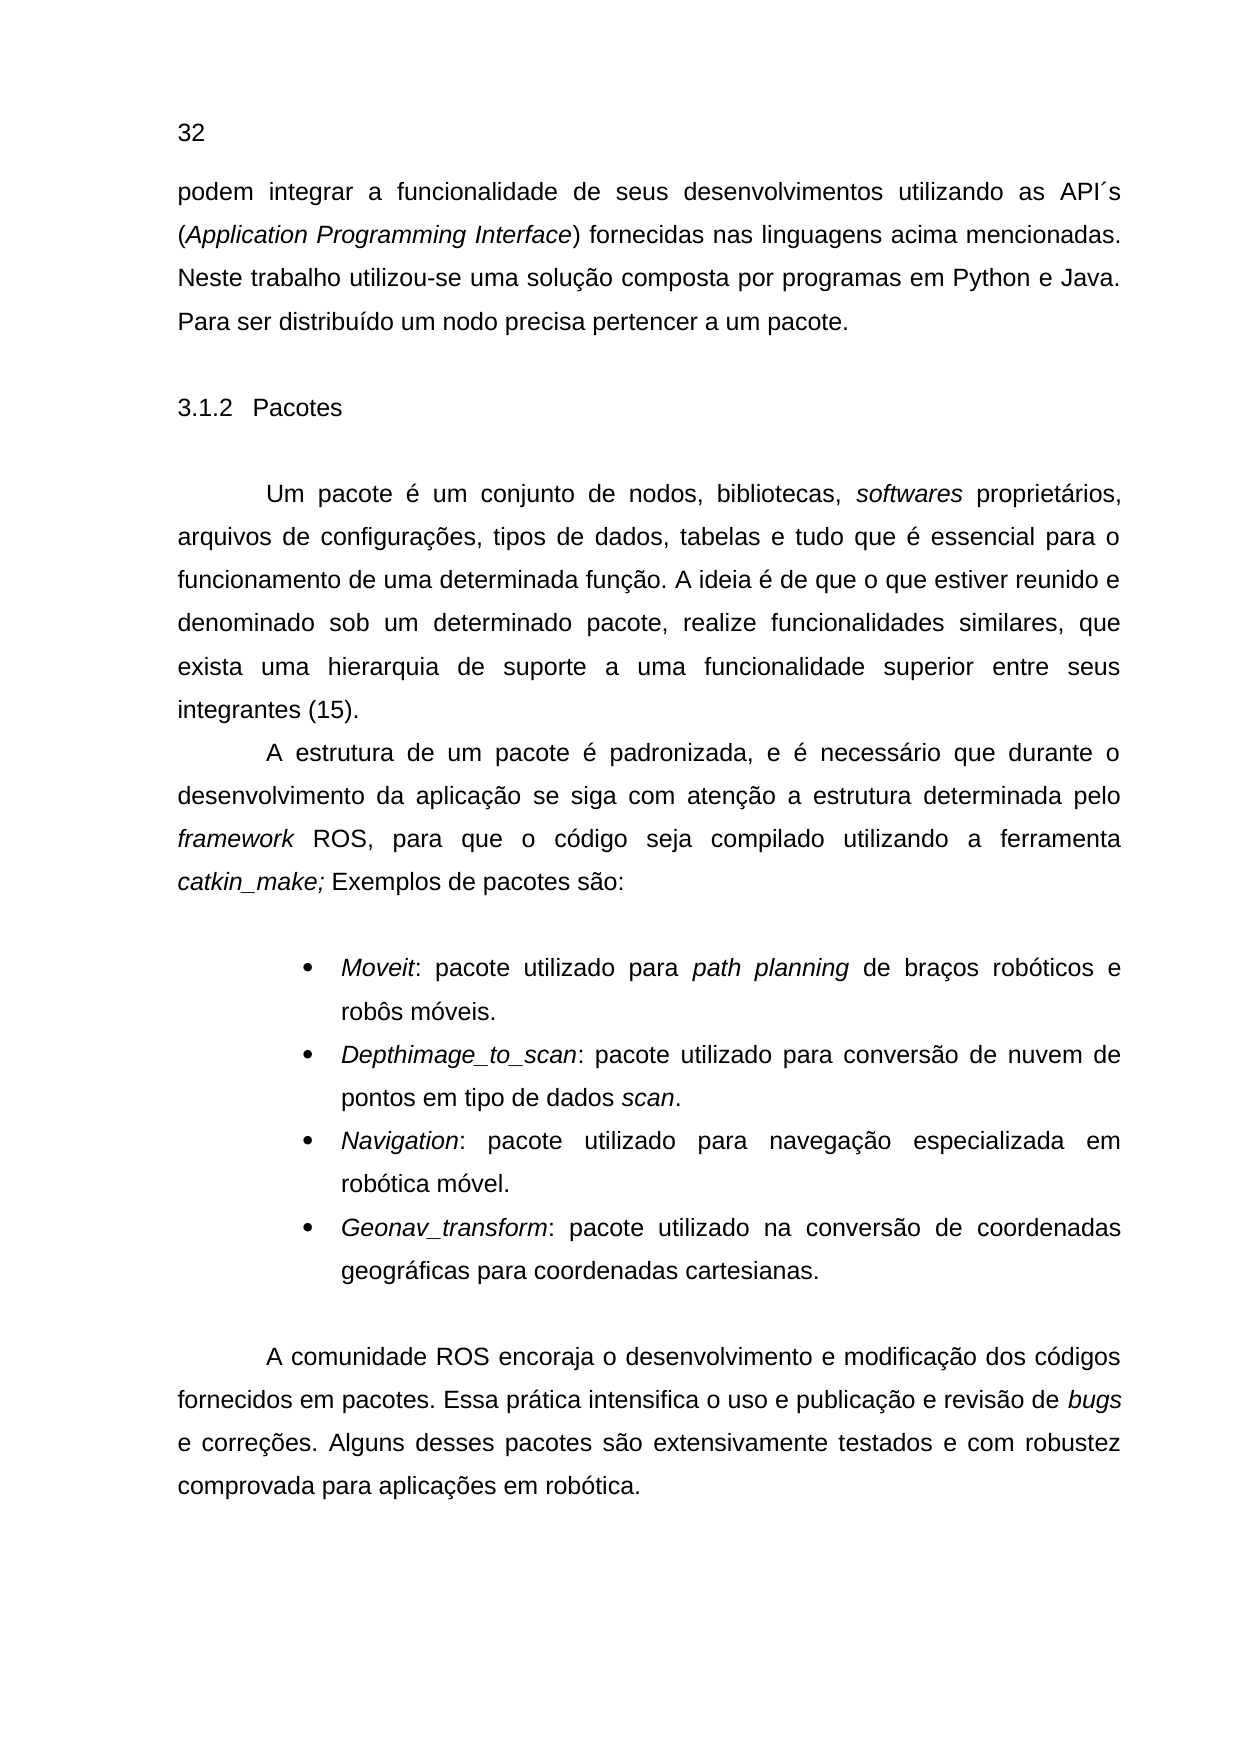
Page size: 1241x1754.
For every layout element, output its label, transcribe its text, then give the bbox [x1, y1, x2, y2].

list Moveit: pacote utilizado para path planning de braços robóticos e robôs móveis. [303, 953, 1122, 1025]
text Um pacote é um conjunto de nodos, bibliotecas, softwares proprietários, arquivos de configurações, tipos de dados, tabelas e tudo que é essencial para o funcionamento de uma determinada função. A ideia é de que o que estiver reunido e denominado sob um determinado pacote, realize funcionalidades similares, que exista uma hierarquia de suporte a uma funcionalidade superior entre seus integrantes. [177, 479, 1122, 723]
subtitle Pacotes [177, 393, 1122, 422]
text A estrutura de um pacote é padronizada, e é necessário que durante o desenvolvimento da aplicação se siga com atenção a estrutura determinada pelo framework ROS, para que o código seja compilado utilizando a ferramenta catkin_make; Exemplos de pacotes são: [177, 738, 1122, 896]
list Navigation: pacote utilizado para navegação especializada em robótica móvel. [303, 1126, 1122, 1198]
list Geonav_transform: pacote utilizado na conversão de coordenadas geográficas para coordenadas cartesianas. [303, 1212, 1122, 1284]
text A comunidade ROS encoraja o desenvolvimento e modificação dos códigos fornecidos em pacotes. Essa prática intensifica o uso e publicação e revisão de bugs e correções. Alguns desses pacotes são extensivamente testados e com robustez comprovada para aplicações em robótica. [177, 1342, 1122, 1500]
list Depthimage_to_scan: pacote utilizado para conversão de nuvem de pontos em tipo de dados scan. [303, 1040, 1122, 1112]
